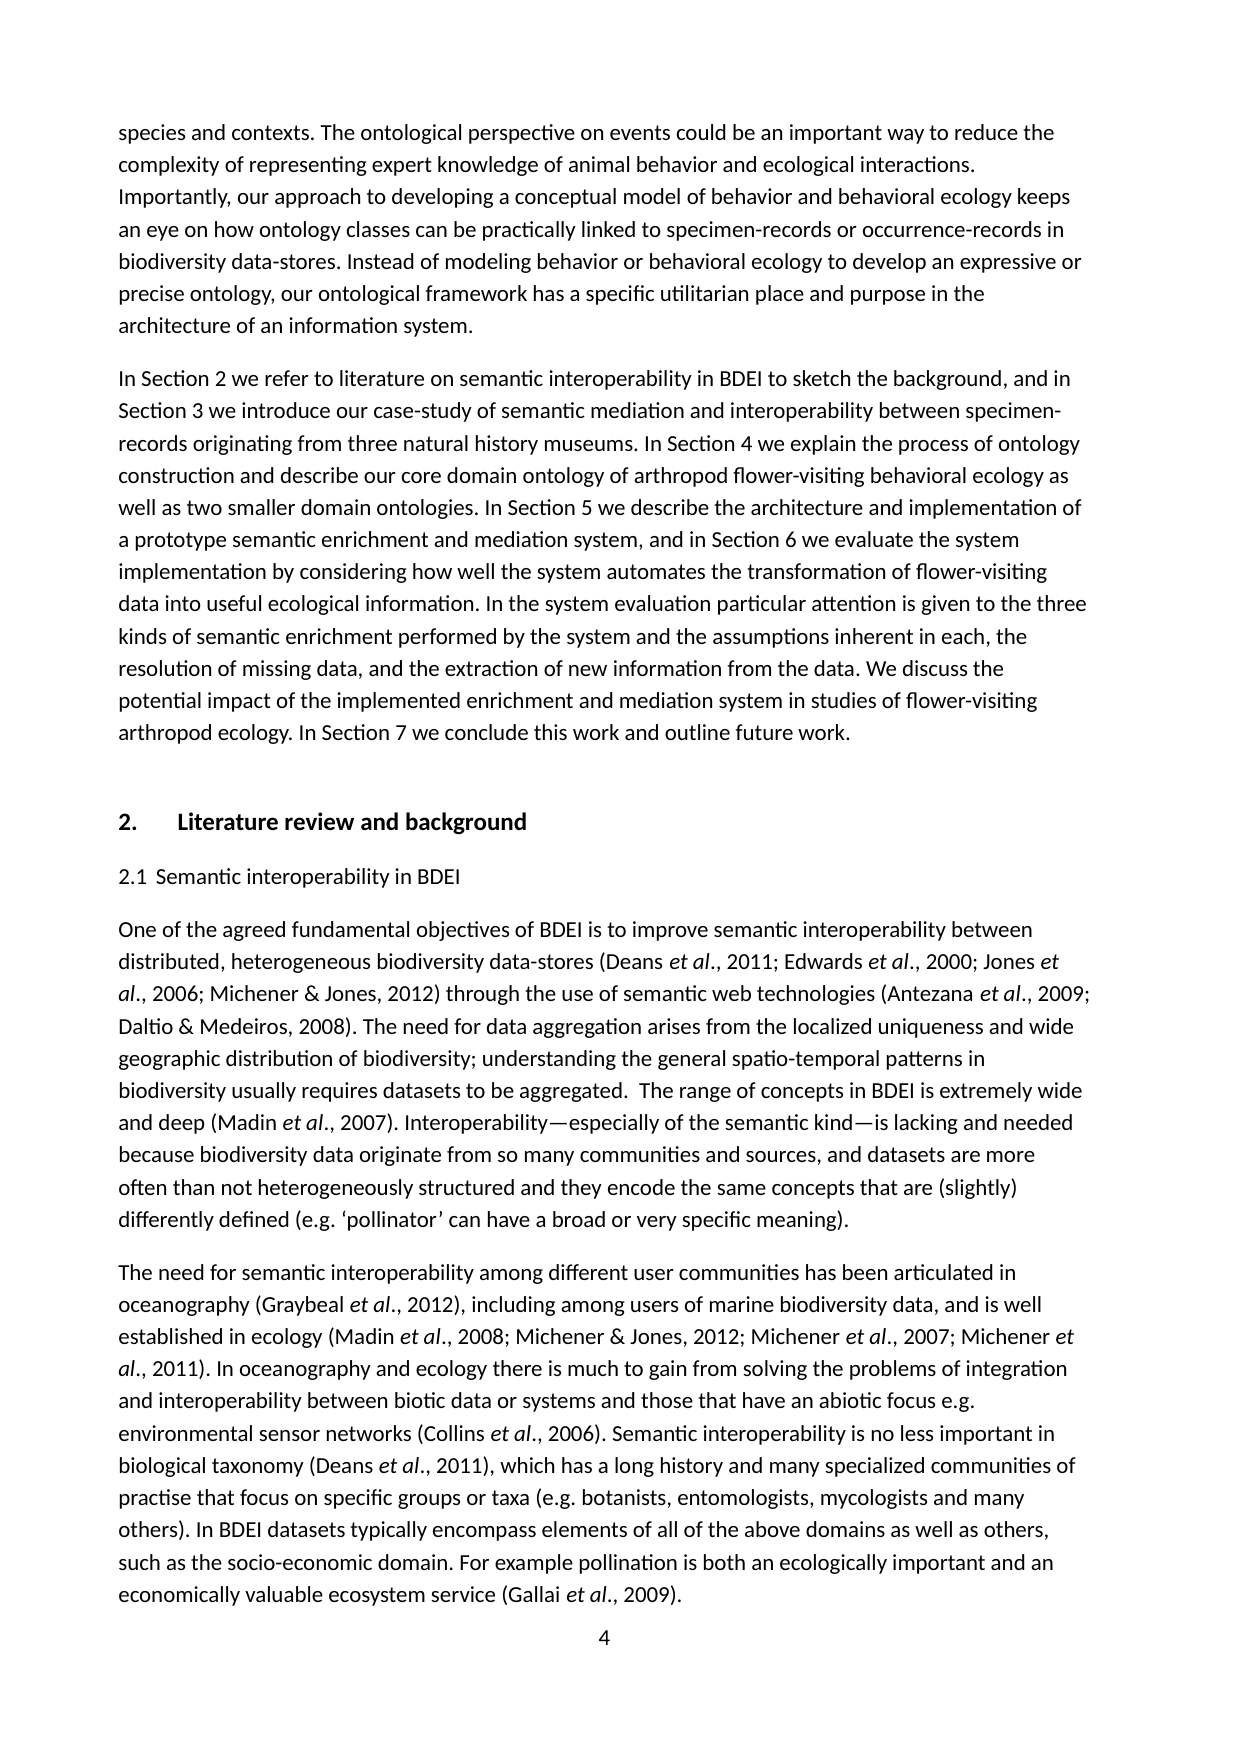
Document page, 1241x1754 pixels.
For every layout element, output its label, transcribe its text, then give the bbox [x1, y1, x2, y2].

text The need for semantic interoperability among different user communities has been articulated in oceanography (Graybeal et al., 2012), including among users of marine biodiversity data, and is well established in ecology (Madin et al., 2008; Michener & Jones, 2012; Michener et al., 2007; Michener et al., 2011). In oceanography and ecology there is much to gain from solving the problems of integration and interoperability between biotic data or systems and those that have an abiotic focus e.g. environmental sensor networks (Collins et al., 2006). Semantic interoperability is no less important in biological taxonomy (Deans et al., 2011), which has a long history and many specialized communities of practise that focus on specific groups or taxa (e.g. botanists, entomologists, mycologists and many others). In BDEI datasets typically encompass elements of all of the above domains as well as others, such as the socio-economic domain. For example pollination is both an ecologically important and an economically valuable ecosystem service (Gallai et al., 2009). [118, 1258, 1090, 1608]
list Literature review and background [118, 806, 1090, 837]
list In Section 2 we refer to literature on semantic interoperability in BDEI to sketch the background, and in Section 3 we introduce our case-study of semantic mediation and interoperability between specimen-records originating from three natural history museums. In Section 4 we explain the process of ontology construction and describe our core domain ontology of arthropod flower-visiting behavioral ecology as well as two smaller domain ontologies. In Section 5 we describe the architecture and implementation of a prototype semantic enrichment and mediation system, and in Section 6 we evaluate the system implementation by considering how well the system automates the transformation of flower-visiting data into useful ecological information. In the system evaluation particular attention is given to the three kinds of semantic enrichment performed by the system and the assumptions inherent in each, the resolution of missing data, and the extraction of new information from the data. We discuss the potential impact of the implemented enrichment and mediation system in studies of flower-visiting arthropod ecology. In Section 7 we conclude this work and outline future work. [118, 364, 1090, 746]
text One of the agreed fundamental objectives of BDEI is to improve semantic interoperability between distributed, heterogeneous biodiversity data-stores (Deans et al., 2011; Edwards et al., 2000; Jones et al., 2006; Michener & Jones, 2012) through the use of semantic web technologies (Antezana et al., 2009; Daltio & Medeiros, 2008). The need for data aggregation arises from the localized uniqueness and wide geographic distribution of biodiversity; understanding the general spatio-temporal patterns in biodiversity usually requires datasets to be aggregated. The range of concepts in BDEI is extremely wide and deep (Madin et al., 2007). Interoperability—especially of the semantic kind—is lacking and needed because biodiversity data originate from so many communities and sources, and datasets are more often than not heterogeneously structured and they encode the same concepts that are (slightly) differently defined (e.g. ‘pollinator’ can have a broad or very specific meaning). [118, 915, 1090, 1233]
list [118, 118, 1090, 339]
list Semantic interoperability in BDEI [118, 862, 1090, 890]
